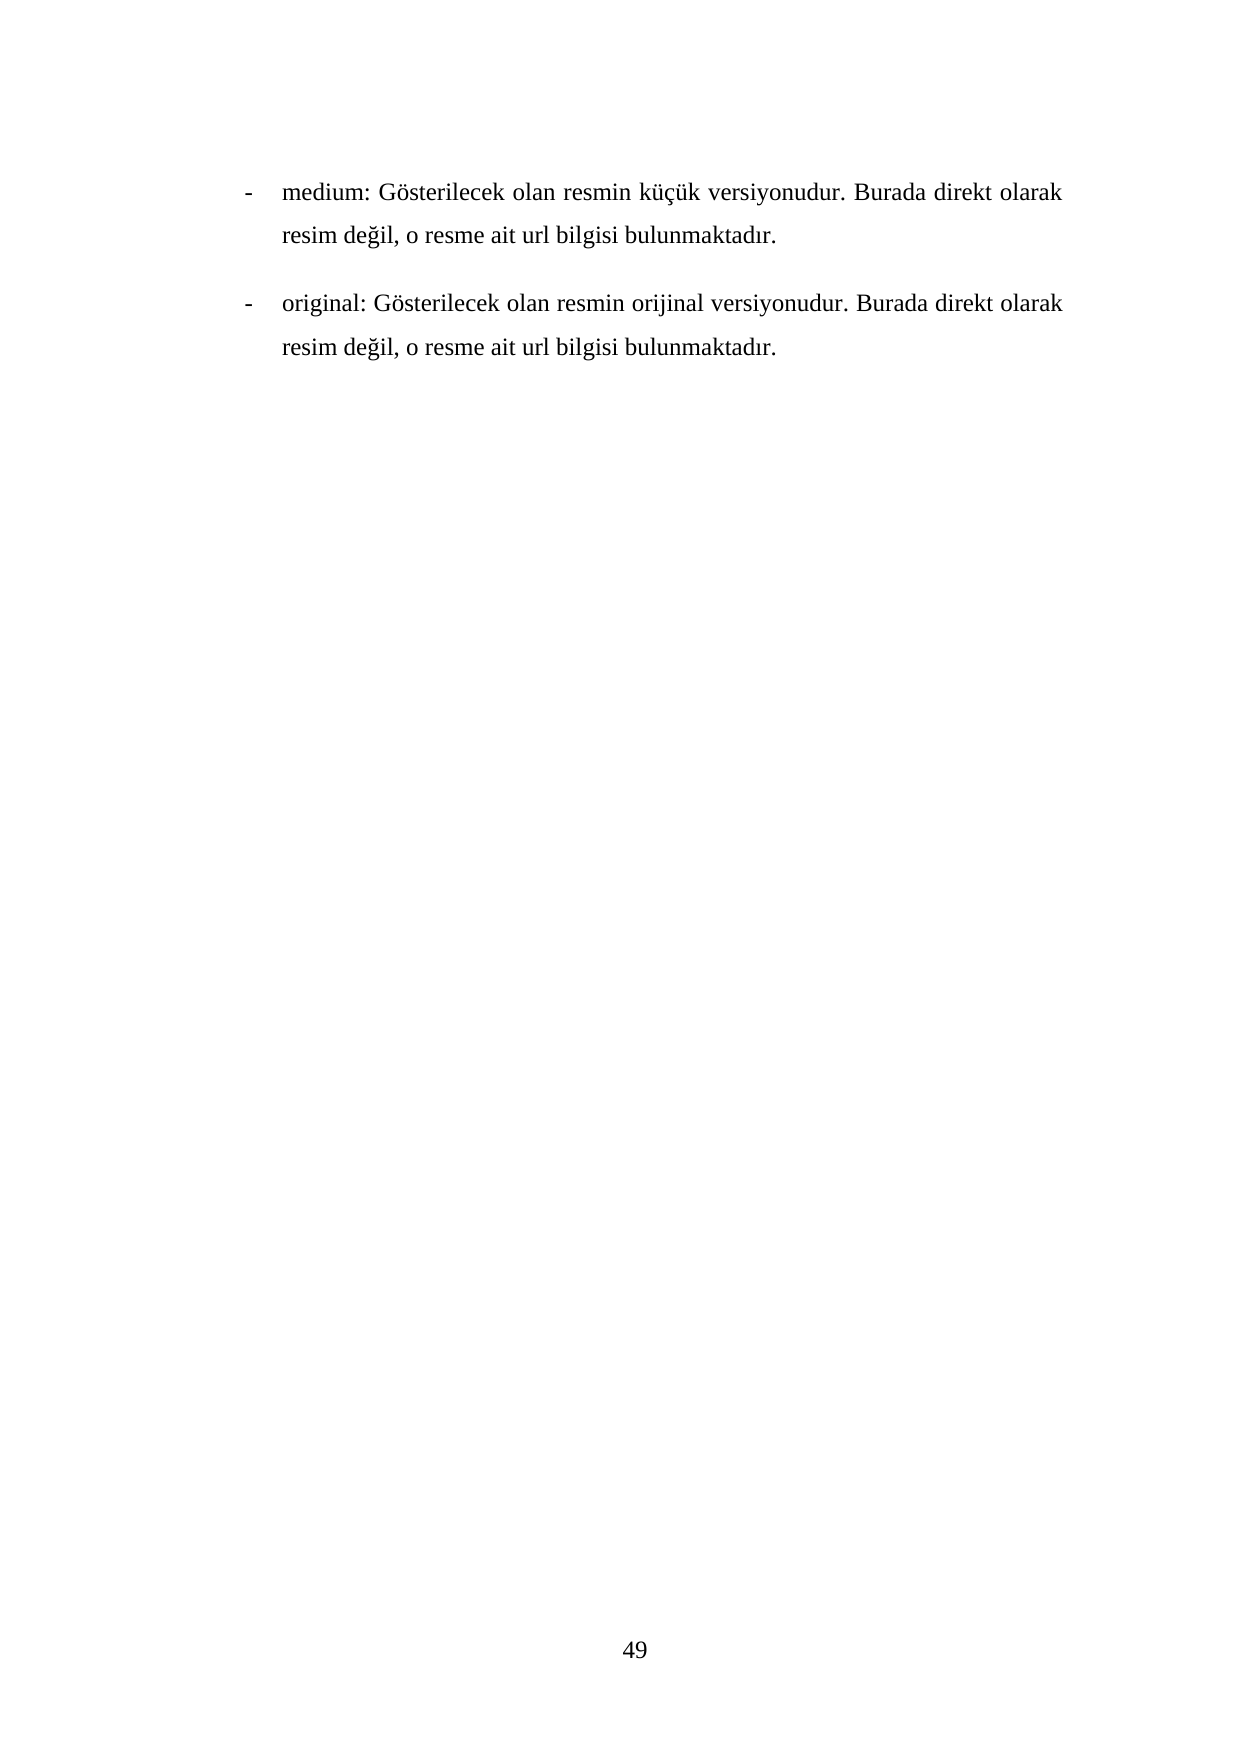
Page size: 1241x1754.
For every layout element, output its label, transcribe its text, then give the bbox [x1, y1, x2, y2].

list original: Gösterilecek olan resmin orijinal versiyonudur. Burada direkt olarak resim değil, o resme ait url bilgisi bulunmaktadır. [244, 288, 1063, 360]
list medium: Gösterilecek olan resmin küçük versiyonudur. Burada direkt olarak resim değil, o resme ait url bilgisi bulunmaktadır. [244, 177, 1063, 249]
